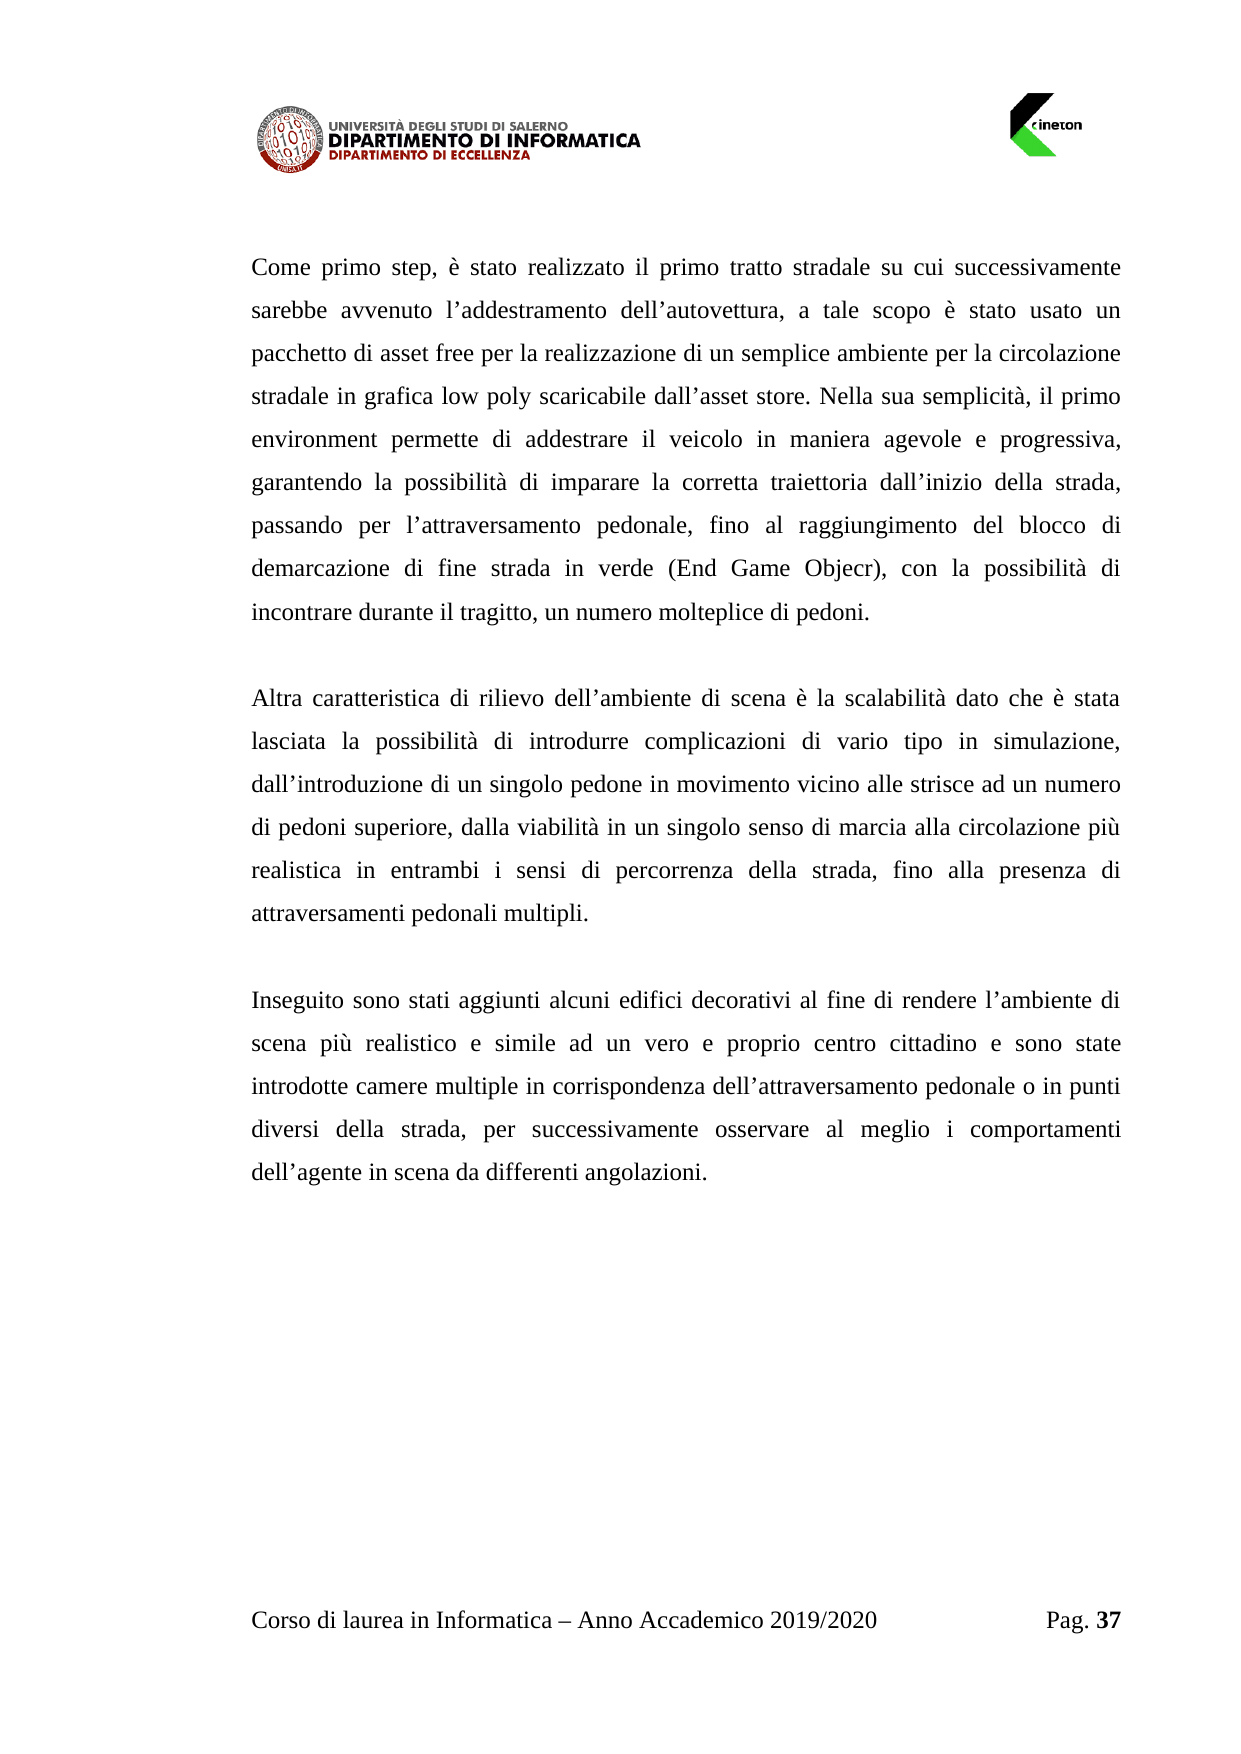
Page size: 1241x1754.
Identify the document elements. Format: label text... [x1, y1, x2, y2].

text Come primo step, è stato realizzato il primo tratto stradale su cui successivamente sarebbe avvenuto l’addestramento dell’autovettura, a tale scopo è stato usato un pacchetto di asset free per la realizzazione di un semplice ambiente per la circolazione stradale in grafica low poly scaricabile dall’asset store. Nella sua semplicità, il primo environment permette di addestrare il veicolo in maniera agevole e progressiva, garantendo la possibilità di imparare la corretta traiettoria dall’inizio della strada, passando per l’attraversamento pedonale, fino al raggiungimento del blocco di demarcazione di fine strada in verde (End Game Objecr), con la possibilità di incontrare durante il tragitto, un numero molteplice di pedoni. [251, 252, 1122, 625]
text Inseguito sono stati aggiunti alcuni edifici decorativi al fine di rendere l’ambiente di scena più realistico e simile ad un vero e proprio centro cittadino e sono state introdotte camere multiple in corrispondenza dell’attraversamento pedonale o in punti diversi della strada, per successivamente osservare al meglio i comportamenti dell’agente in scena da differenti angolazioni. [251, 985, 1122, 1186]
picture [987, 73, 1102, 177]
text Altra caratteristica di rilievo dell’ambiente di scena è la scalabilità dato che è stata lasciata la possibilità di introdurre complicazioni di vario tipo in simulazione, dall’introduzione di un singolo pedone in movimento vicino alle strisce ad un numero di pedoni superiore, dalla viabilità in un singolo senso di marcia alla circolazione più realistica in entrambi i sensi di percorrenza della strada, fino alla presenza di attraversamenti pedonali multipli. [251, 683, 1122, 927]
picture [251, 102, 645, 177]
